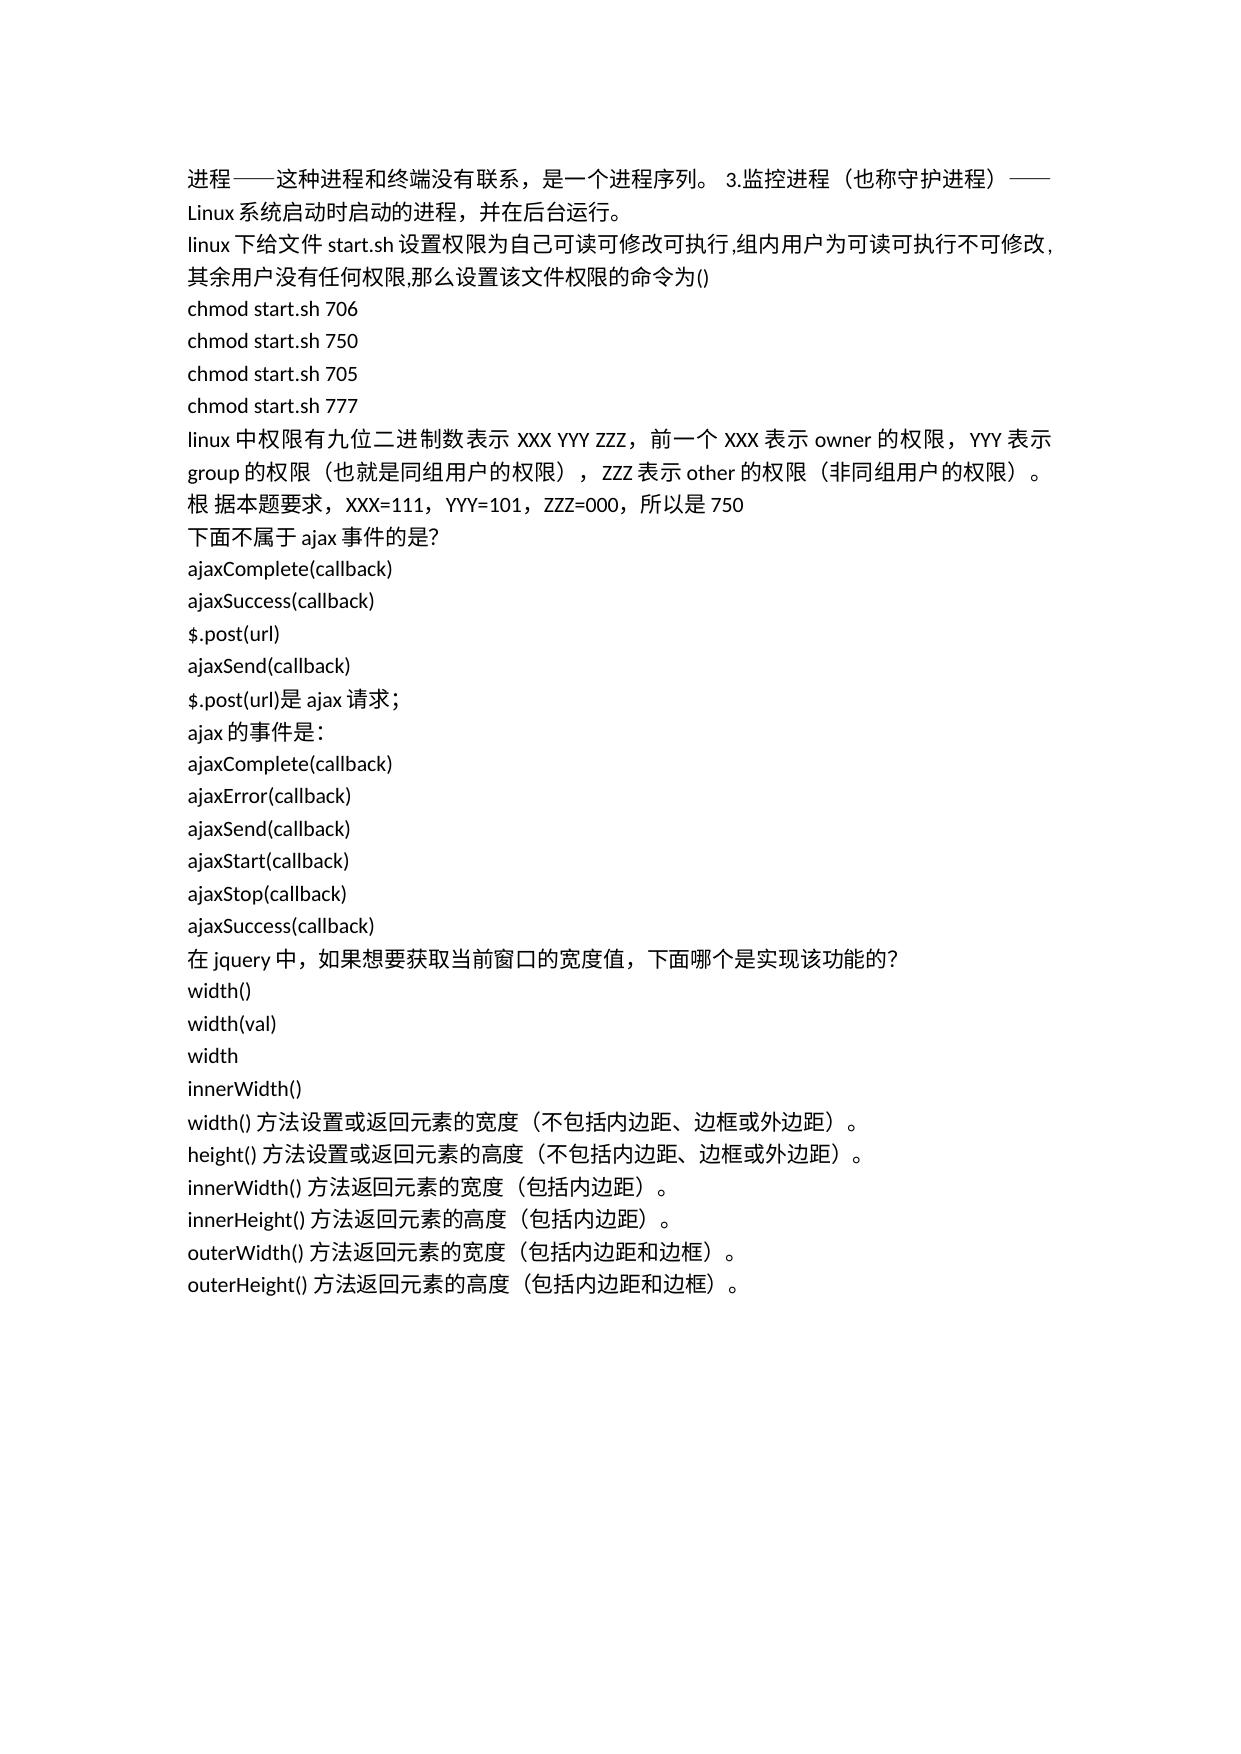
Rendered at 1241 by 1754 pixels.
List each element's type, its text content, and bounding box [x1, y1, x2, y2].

text ajaxError(callback) [187, 779, 1053, 812]
text ajaxSuccess(callback) [187, 584, 1053, 617]
text innerHeight() 方法返回元素的高度（包括内边距）。 [187, 1202, 1053, 1234]
text ajaxSend(callback) [187, 649, 1053, 682]
text height() 方法设置或返回元素的高度（不包括内边距、边框或外边距）。 [187, 1137, 1053, 1169]
text ajaxComplete(callback) [187, 747, 1053, 779]
text linux下给文件start.sh设置权限为自己可读可修改可执行,组内用户为可读可执行不可修改,其余用户没有任何权限,那么设置该文件权限的命令为() [187, 227, 1053, 292]
text 下面不属于ajax事件的是？ [187, 519, 1053, 552]
text ajax的事件是： [187, 714, 1053, 747]
text outerWidth() 方法返回元素的宽度（包括内边距和边框）。 [187, 1234, 1053, 1267]
text innerWidth() [187, 1072, 1053, 1104]
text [187, 162, 1053, 227]
text chmod start.sh 706 [187, 292, 1053, 324]
text $.post(url)是ajax请求； [187, 682, 1053, 714]
text ajaxSuccess(callback) [187, 909, 1053, 942]
text ajaxSend(callback) [187, 812, 1053, 844]
text outerHeight() 方法返回元素的高度（包括内边距和边框）。 [187, 1267, 1053, 1299]
text linux中权限有九位二进制数表示XXX YYY ZZZ，前一个XXX表示owner的权限，YYY表示group的权限（也就是同组用户的权限），ZZZ表示other的权限（非同组用户的权限）。根 据本题要求，XXX=111，YYY=101，ZZZ=000，所以是750 [187, 422, 1053, 519]
text chmod start.sh 705 [187, 357, 1053, 389]
text width() [187, 974, 1053, 1007]
text width() 方法设置或返回元素的宽度（不包括内边距、边框或外边距）。 [187, 1104, 1053, 1137]
text chmod start.sh 750 [187, 324, 1053, 357]
text innerWidth() 方法返回元素的宽度（包括内边距）。 [187, 1169, 1053, 1202]
text chmod start.sh 777 [187, 389, 1053, 422]
text ajaxComplete(callback) [187, 552, 1053, 584]
text 在jquery中，如果想要获取当前窗口的宽度值，下面哪个是实现该功能的？ [187, 942, 1053, 974]
text width [187, 1039, 1053, 1072]
text ajaxStart(callback) [187, 844, 1053, 877]
text width(val) [187, 1007, 1053, 1039]
text ajaxStop(callback) [187, 877, 1053, 909]
text $.post(url) [187, 617, 1053, 649]
